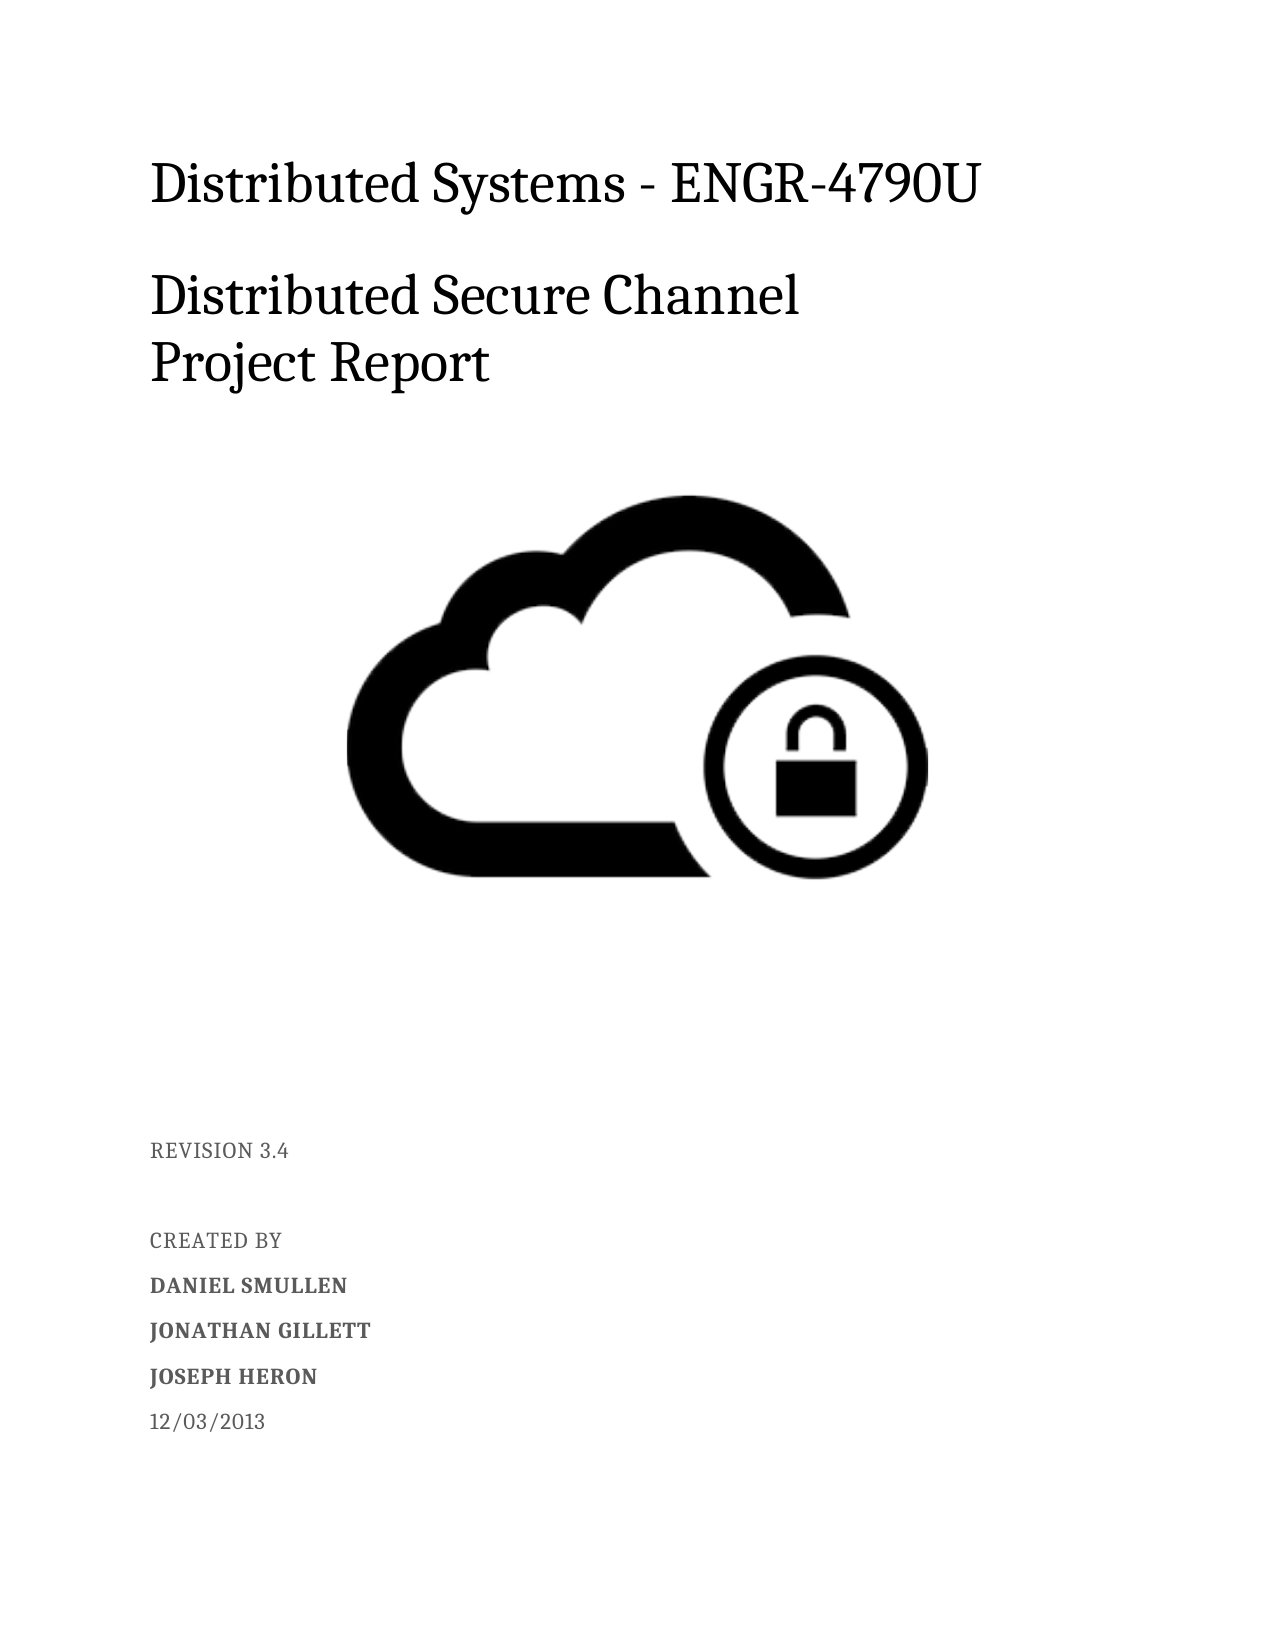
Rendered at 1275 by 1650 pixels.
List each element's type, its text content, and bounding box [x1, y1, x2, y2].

subtitle Jonathan Gillett [150, 1318, 1125, 1345]
title Project Report [150, 329, 1125, 396]
subtitle Revision 3.4 [150, 1138, 1125, 1164]
subtitle Created by [150, 1228, 1125, 1254]
title Distributed Secure Channel [150, 262, 1125, 329]
subtitle 12/03/2013 [150, 1408, 1125, 1435]
title Distributed Systems - ENGR-4790U [150, 150, 1125, 217]
subtitle Joseph Heron [150, 1363, 1125, 1390]
subtitle Daniel Smullen [150, 1273, 1125, 1299]
picture [346, 396, 929, 978]
